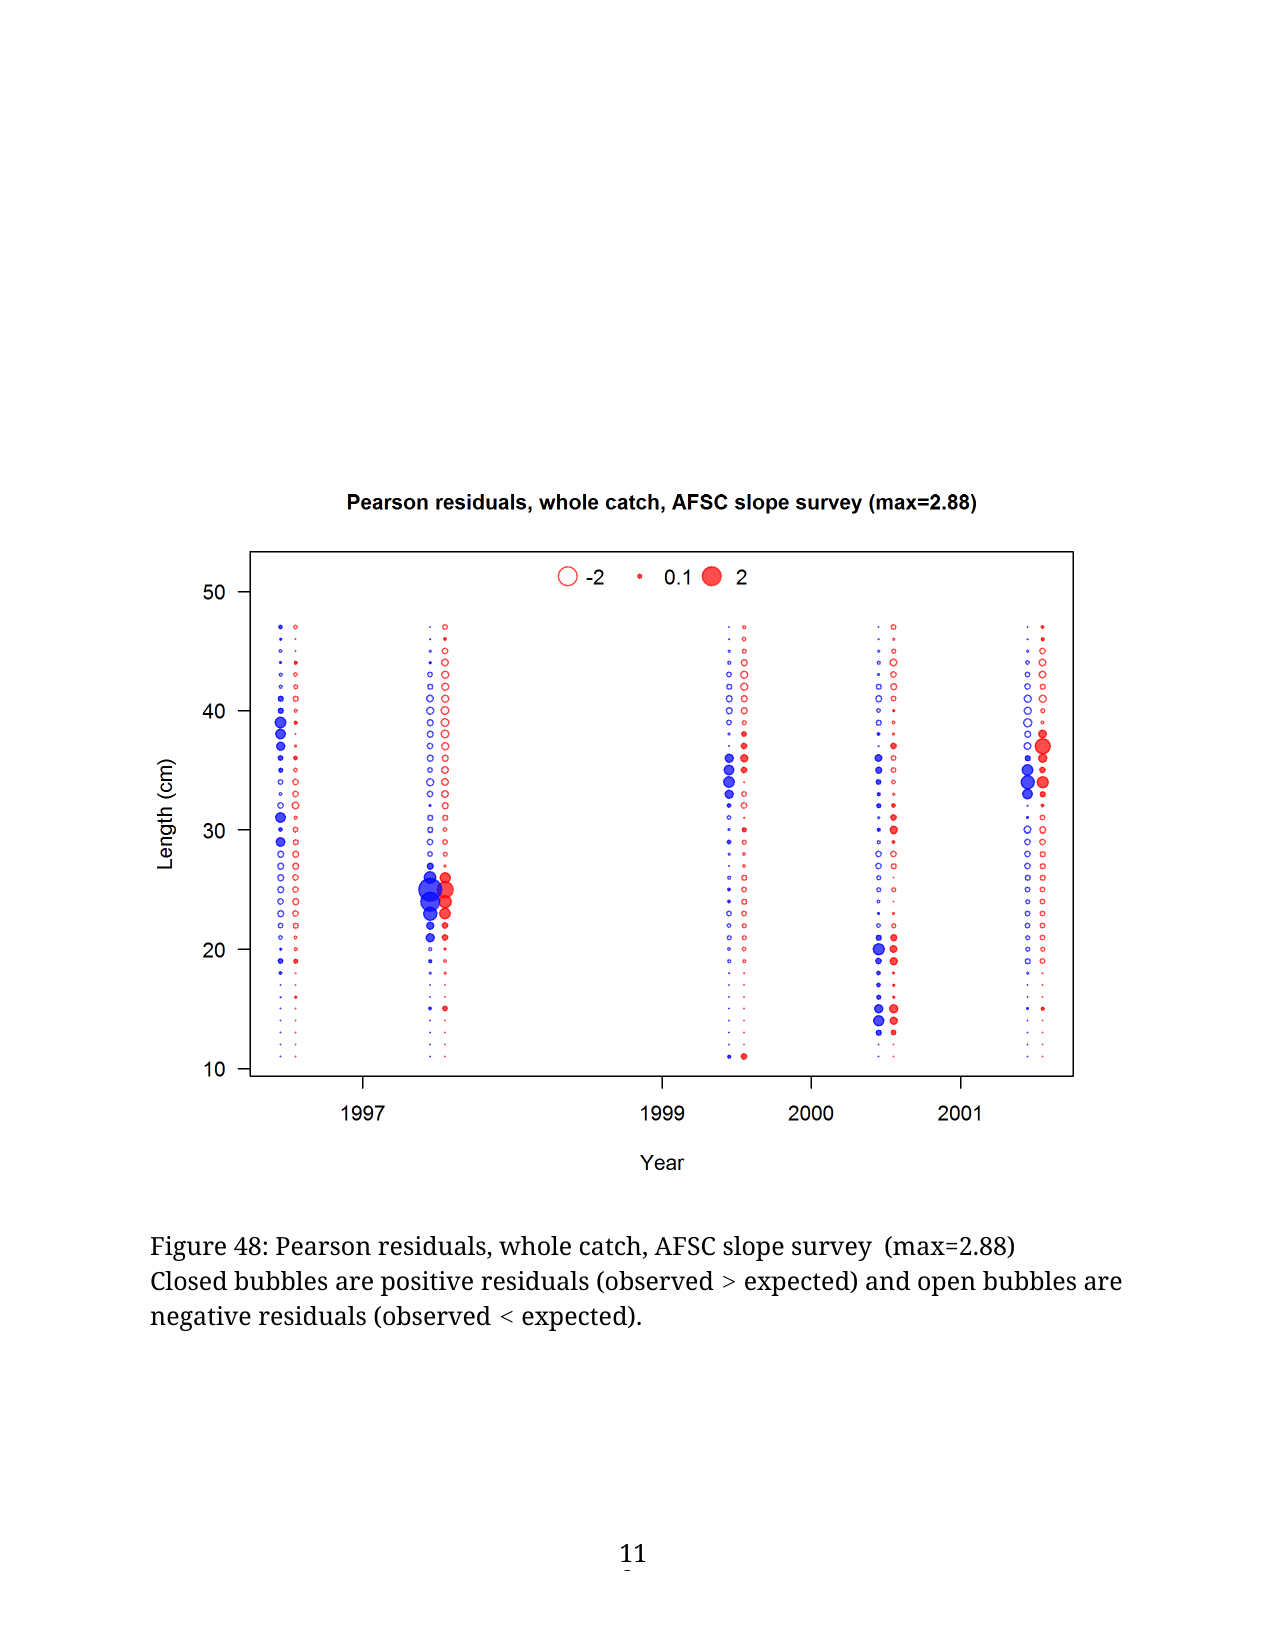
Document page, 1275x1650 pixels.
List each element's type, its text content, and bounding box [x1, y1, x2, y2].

text Closed bubbles are positive residuals (observed > expected) and open bubbles are negative residuals (observed < expected). [150, 1264, 1126, 1333]
picture [157, 494, 1074, 1170]
text Figure 48: Pearson residuals, whole catch, AFSC slope survey (max=2.88) [150, 1229, 1169, 1263]
